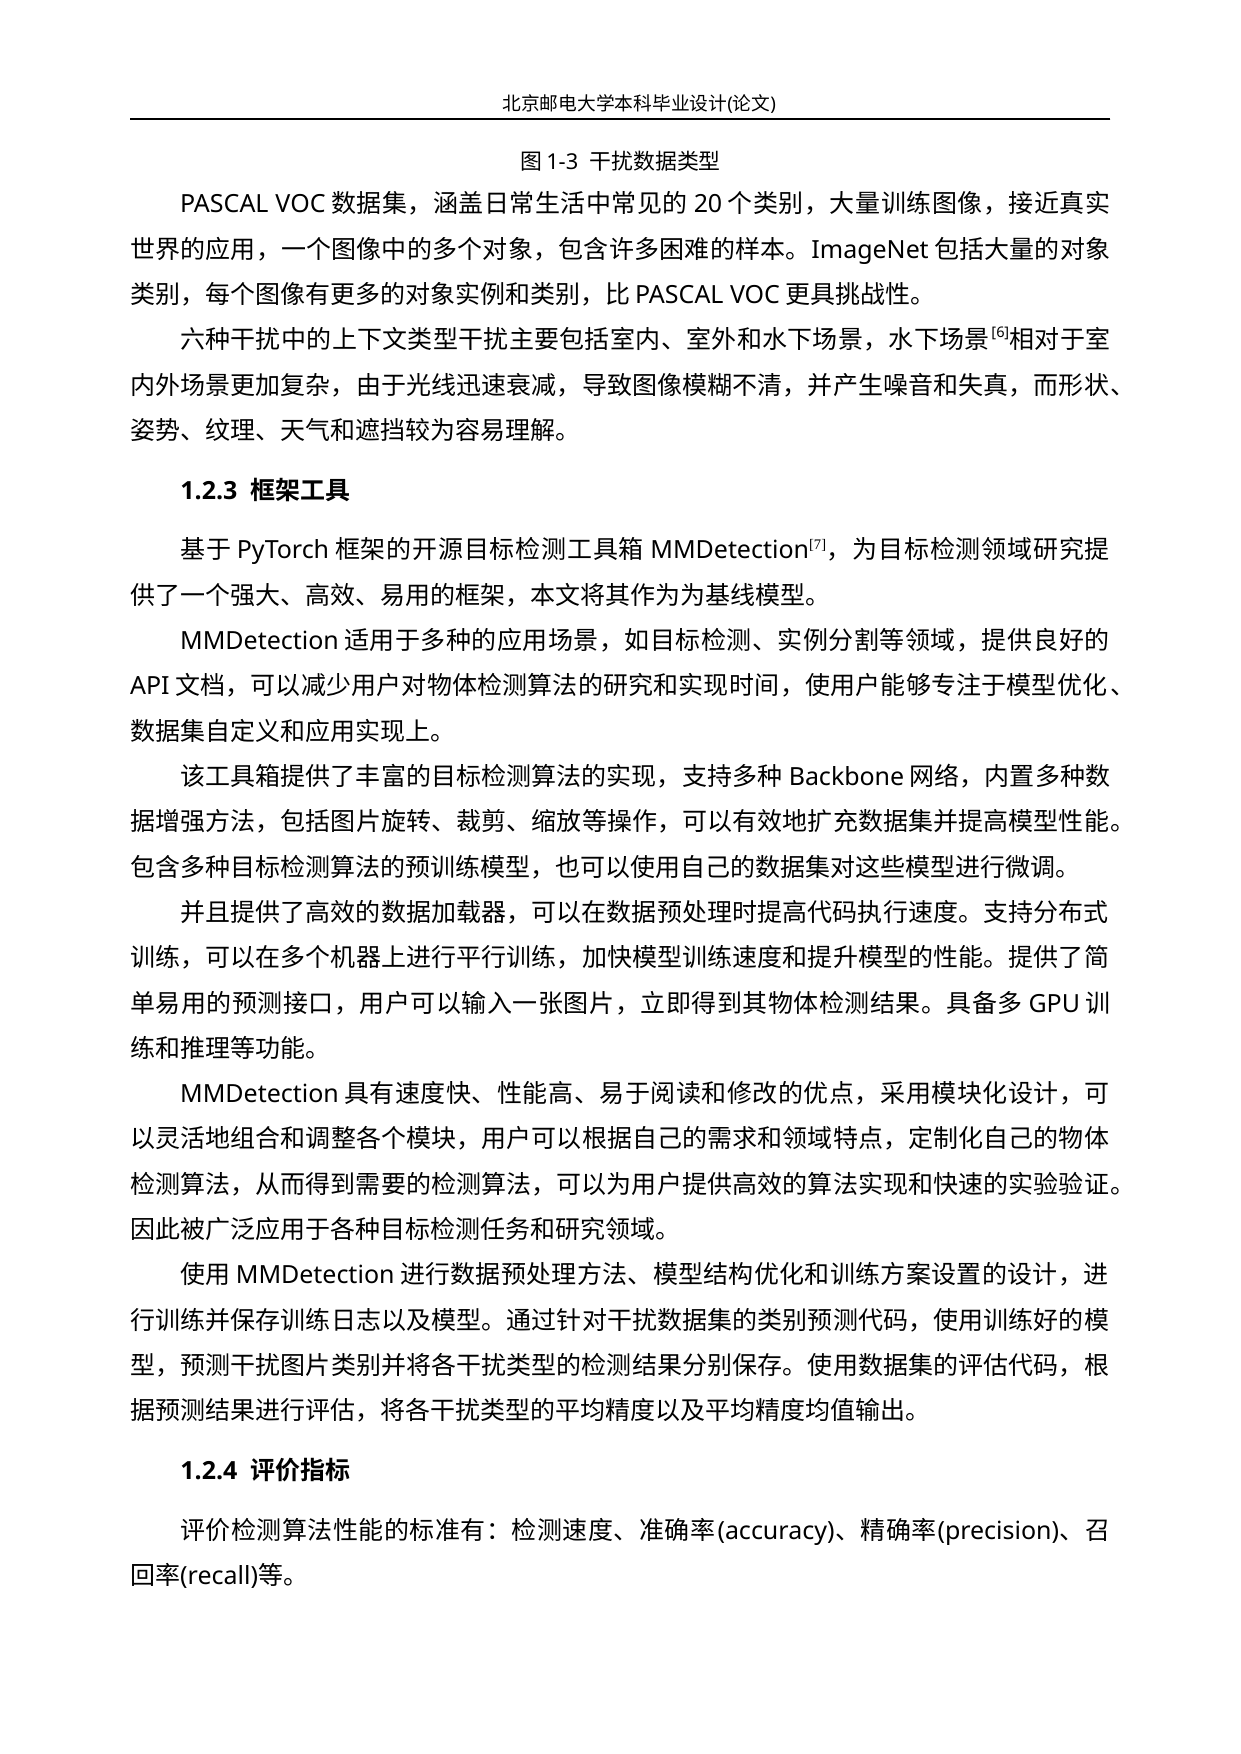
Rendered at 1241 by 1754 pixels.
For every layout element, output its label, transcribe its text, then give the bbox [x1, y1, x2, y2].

text 该工具箱提供了丰富的目标检测算法的实现，支持多种Backbone网络，内置多种数据增强方法，包括图片旋转、裁剪、缩放等操作，可以有效地扩充数据集并提高模型性能。包含多种目标检测算法的预训练模型，也可以使用自己的数据集对这些模型进行微调。 [130, 756, 1110, 883]
text 基于PyTorch框架的开源目标检测工具箱MMDetection[7]，为目标检测领域研究提供了一个强大、高效、易用的框架，本文将其作为为基线模型。 [130, 530, 1110, 611]
text MMDetection具有速度快、性能高、易于阅读和修改的优点，采用模块化设计，可以灵活地组合和调整各个模块，用户可以根据自己的需求和领域特点，定制化自己的物体检测算法，从而得到需要的检测算法，可以为用户提供高效的算法实现和快速的实验验证。因此被广泛应用于各种目标检测任务和研究领域。 [130, 1074, 1110, 1246]
text 使用MMDetection进行数据预处理方法、模型结构优化和训练方案设置的设计，进行训练并保存训练日志以及模型。通过针对干扰数据集的类别预测代码，使用训练好的模型，预测干扰图片类别并将各干扰类型的检测结果分别保存。使用数据集的评估代码，根据预测结果进行评估，将各干扰类型的平均精度以及平均精度均值输出。 [130, 1255, 1110, 1427]
text 图1-3 干扰数据类型 [130, 143, 1110, 176]
text 六种干扰中的上下文类型干扰主要包括室内、室外和水下场景，水下场景[6]相对于室内外场景更加复杂，由于光线迅速衰减，导致图像模糊不清，并产生噪音和失真，而形状、姿势、纹理、天气和遮挡较为容易理解。 [130, 320, 1110, 447]
text 并且提供了高效的数据加载器，可以在数据预处理时提高代码执行速度。支持分布式训练，可以在多个机器上进行平行训练，加快模型训练速度和提升模型的性能。提供了简单易用的预测接口，用户可以输入一张图片，立即得到其物体检测结果。具备多GPU训练和推理等功能。 [130, 892, 1110, 1064]
text PASCAL VOC数据集，涵盖日常生活中常见的20个类别，大量训练图像，接近真实世界的应用，一个图像中的多个对象，包含许多困难的样本。ImageNet包括大量的对象类别，每个图像有更多的对象实例和类别，比PASCAL VOC更具挑战性。 [130, 184, 1110, 311]
text 1.2.3 框架工具 [130, 456, 1110, 521]
text MMDetection适用于多种的应用场景，如目标检测、实例分割等领域，提供良好的API文档，可以减少用户对物体检测算法的研究和实现时间，使用户能够专注于模型优化、数据集自定义和应用实现上。 [130, 621, 1110, 747]
text 1.2.4 评价指标 [130, 1436, 1110, 1501]
text 评价检测算法性能的标准有：检测速度、准确率(accuracy)、精确率(precision)、召回率(recall)等。 [130, 1510, 1110, 1592]
